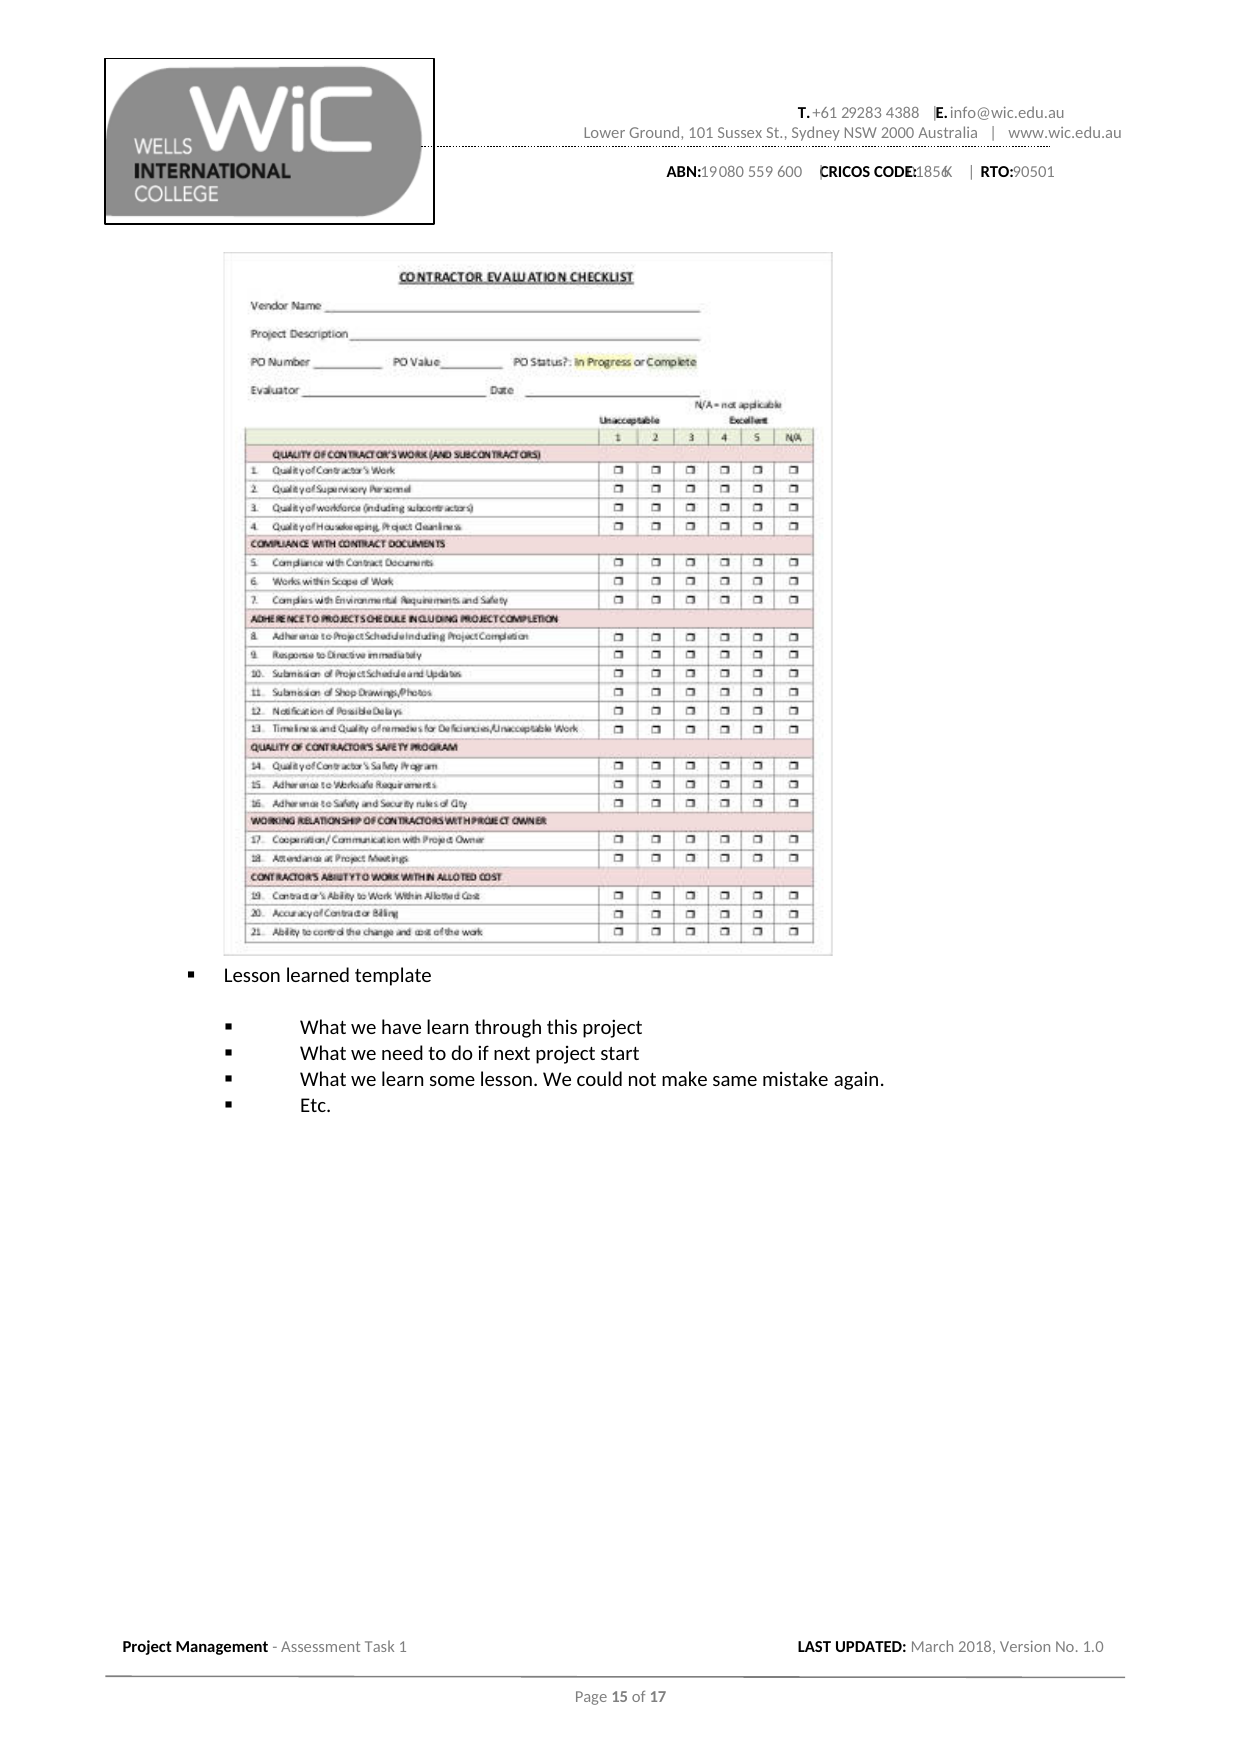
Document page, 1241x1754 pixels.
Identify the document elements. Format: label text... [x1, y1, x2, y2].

list Etc. [223, 1093, 1088, 1118]
list Lesson learned template [186, 962, 1088, 988]
list What we have learn through this project [223, 1014, 1088, 1040]
picture [106, 59, 433, 223]
list What we learn some lesson. We could not make same mistake again. [223, 1067, 1088, 1092]
list What we need to do if next project start [223, 1040, 1088, 1066]
picture [223, 252, 833, 956]
